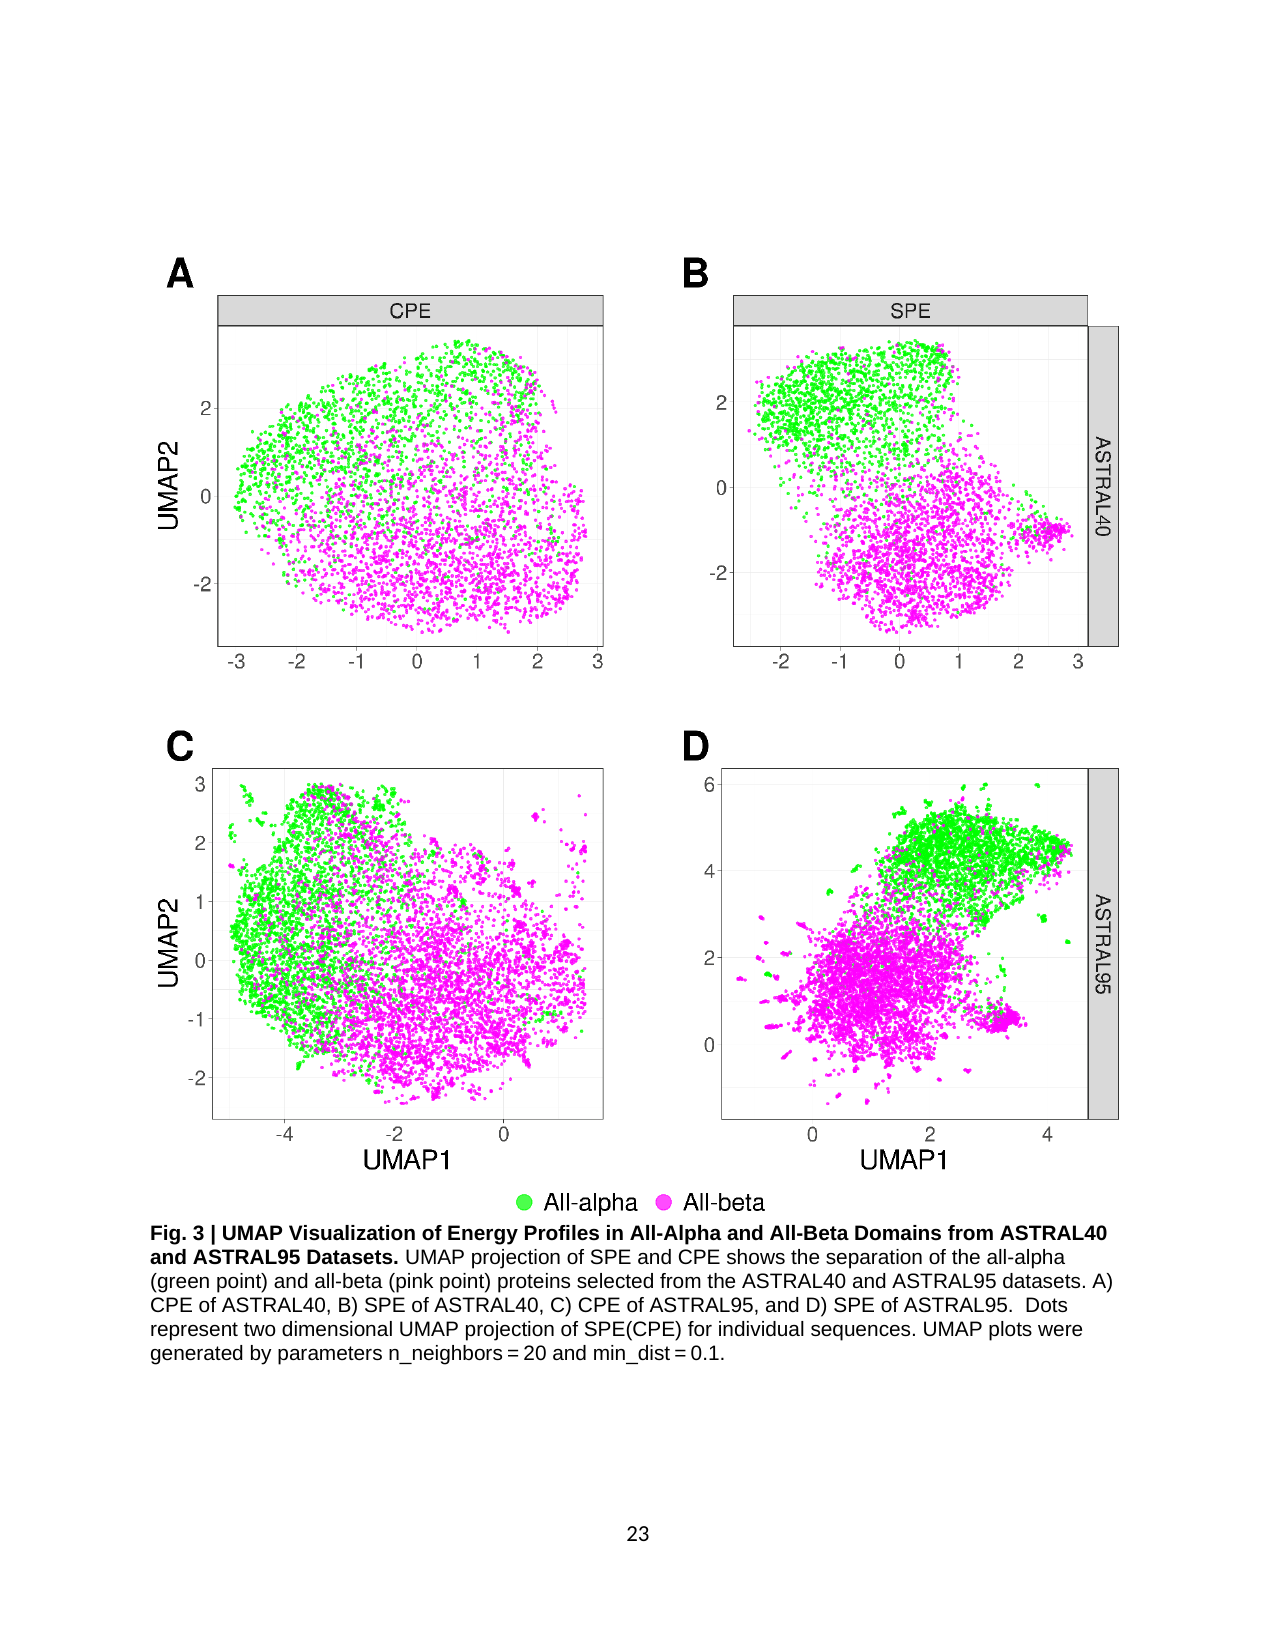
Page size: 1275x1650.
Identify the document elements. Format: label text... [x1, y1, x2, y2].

text Fig. 3 | UMAP Visualization of Energy Profiles in All-Alpha and All-Beta Domains from ASTRAL40 and ASTRAL95 Datasets. UMAP projection of SPE and CPE shows the separation of the all-alpha (green point) and all-beta (pink point) proteins selected from the ASTRAL40 and ASTRAL95 datasets. A) CPE of ASTRAL40, B) SPE of ASTRAL40, C) CPE of ASTRAL95, and D) SPE of ASTRAL95. Dots represent two dimensional UMAP projection of SPE(CPE) for individual sequences. UMAP plots were generated by parameters n_neighbors = 20 and min_dist = 0.1. [150, 1221, 1125, 1364]
picture [150, 245, 1125, 1221]
